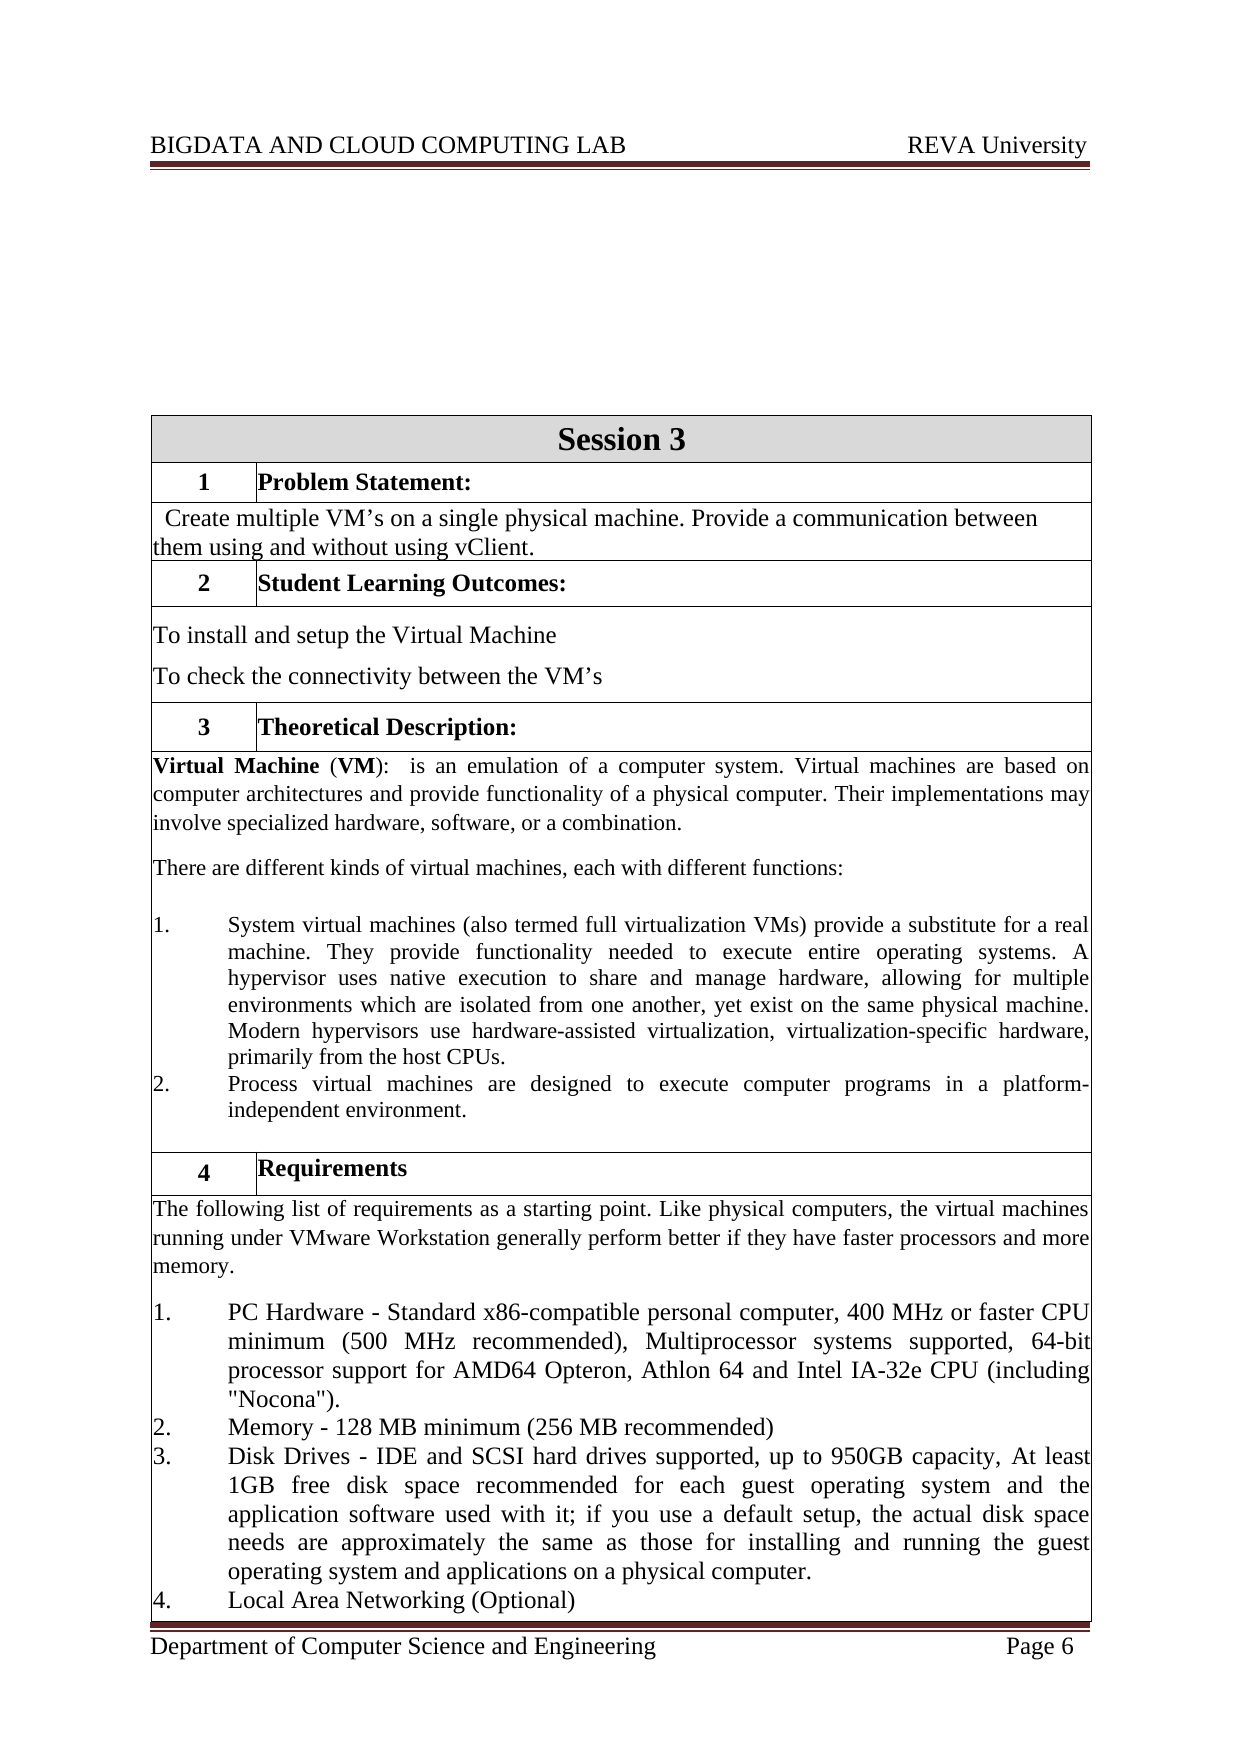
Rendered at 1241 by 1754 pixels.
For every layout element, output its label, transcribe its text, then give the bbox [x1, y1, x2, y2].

table_header Session 3 [152, 416, 1091, 462]
table_cell Problem Statement: [257, 463, 1091, 502]
table_cell 2 [152, 561, 256, 606]
table_cell Requirements [257, 1153, 1091, 1194]
table_cell 3 [152, 703, 256, 751]
table_cell To install and setup the Virtual Machine To check the connectivity between the VM’s [152, 607, 1091, 702]
table_cell Virtual Machine (VM): is an emulation of a computer system. Virtual machines are based on computer architectures and provide functionality of a physical computer. Their implementations may involve specialized hardware, software, or a combination. There are different kinds of virtual machines, each with different functions: System virtual machines (also termed full virtualization VMs) provide a substitute for a real machine. They provide functionality needed to execute entire operating systems. A hypervisor uses native execution to share and manage hardware, allowing for multiple environments which are isolated from one another, yet exist on the same physical machine. Modern hypervisors use hardware-assisted virtualization, virtualization-specific hardware, primarily from the host CPUs. Process virtual machines are designed to execute computer programs in a platform-independent environment. [152, 752, 1091, 1152]
table_cell 1 [152, 463, 256, 502]
table_cell Student Learning Outcomes: [257, 561, 1091, 606]
table_cell 4 [152, 1153, 256, 1194]
table_cell Theoretical Description: [257, 703, 1091, 751]
table_cell Create multiple VM’s on a single physical machine. Provide a communication between them using and without using vClient. [152, 503, 1091, 560]
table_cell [152, 1196, 1091, 1621]
